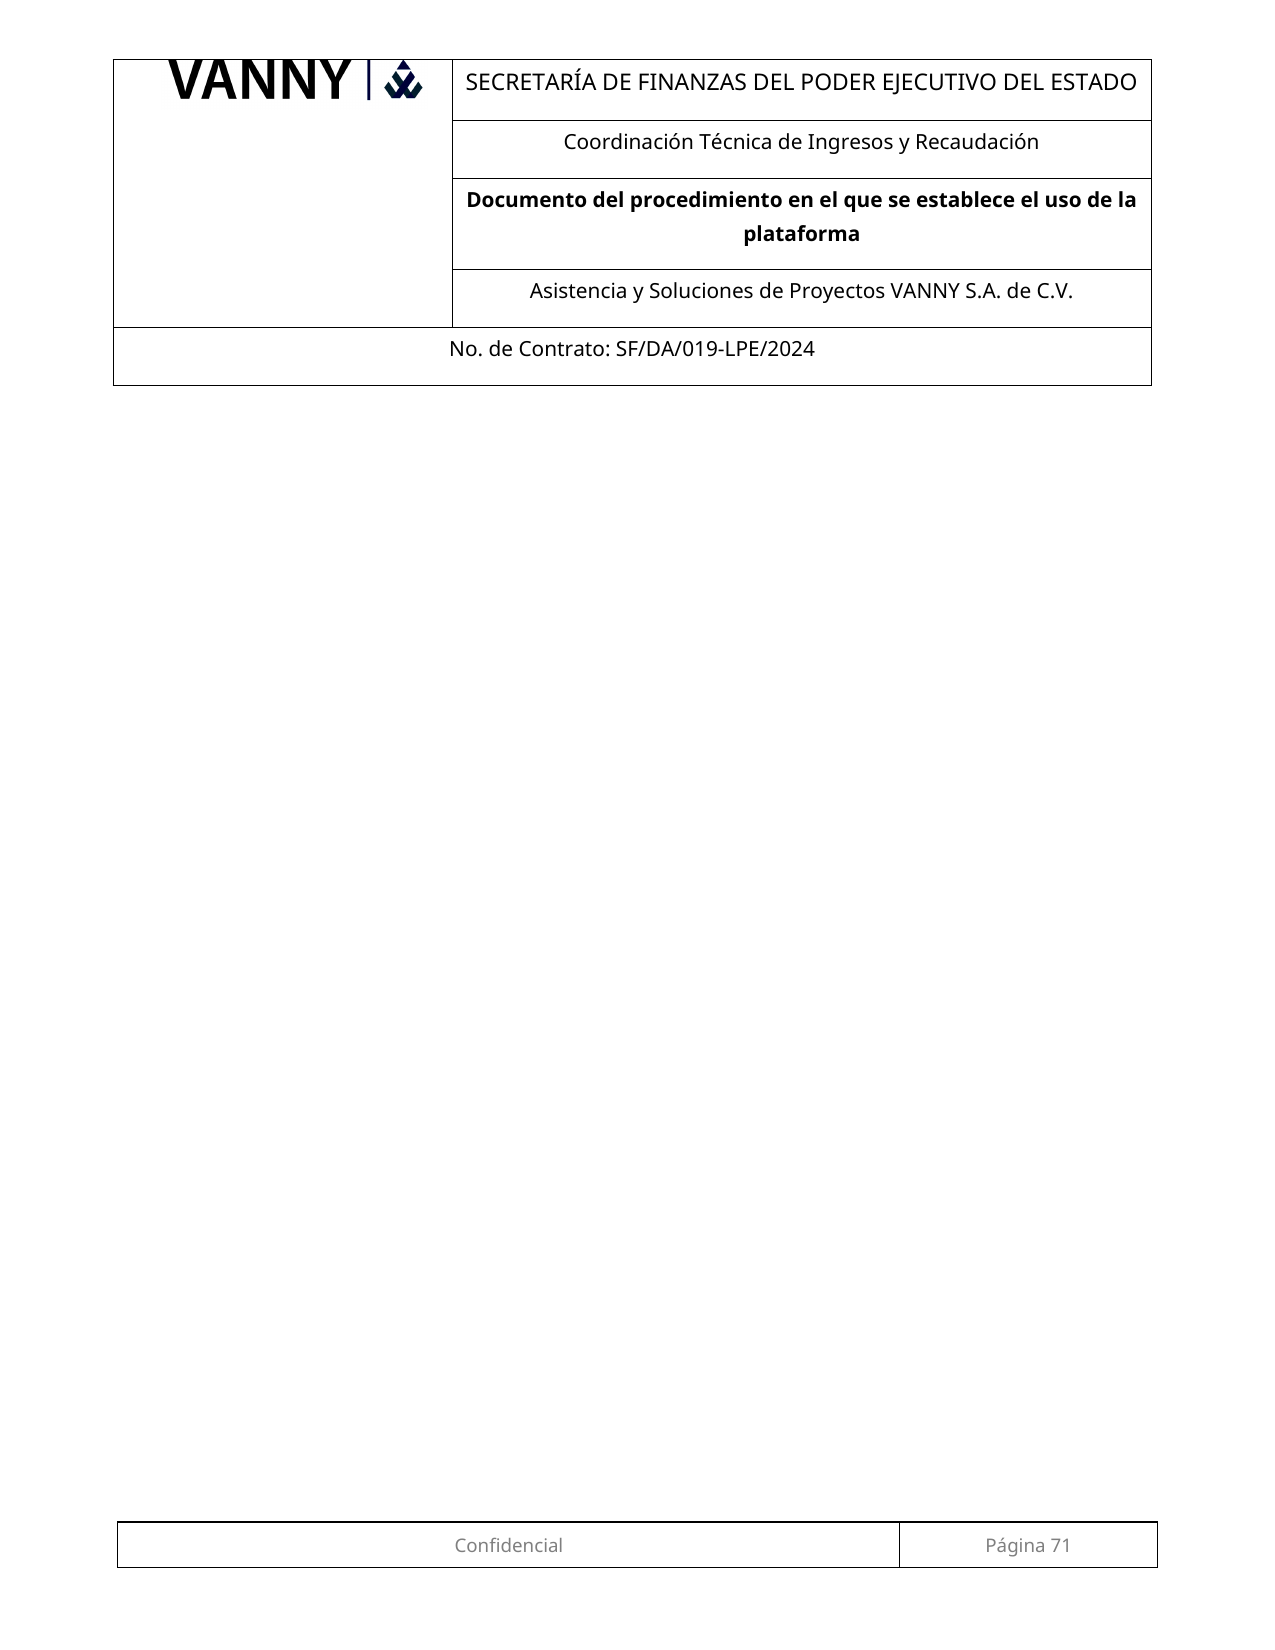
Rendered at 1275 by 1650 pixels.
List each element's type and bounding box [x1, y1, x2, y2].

picture [160, 60, 428, 110]
